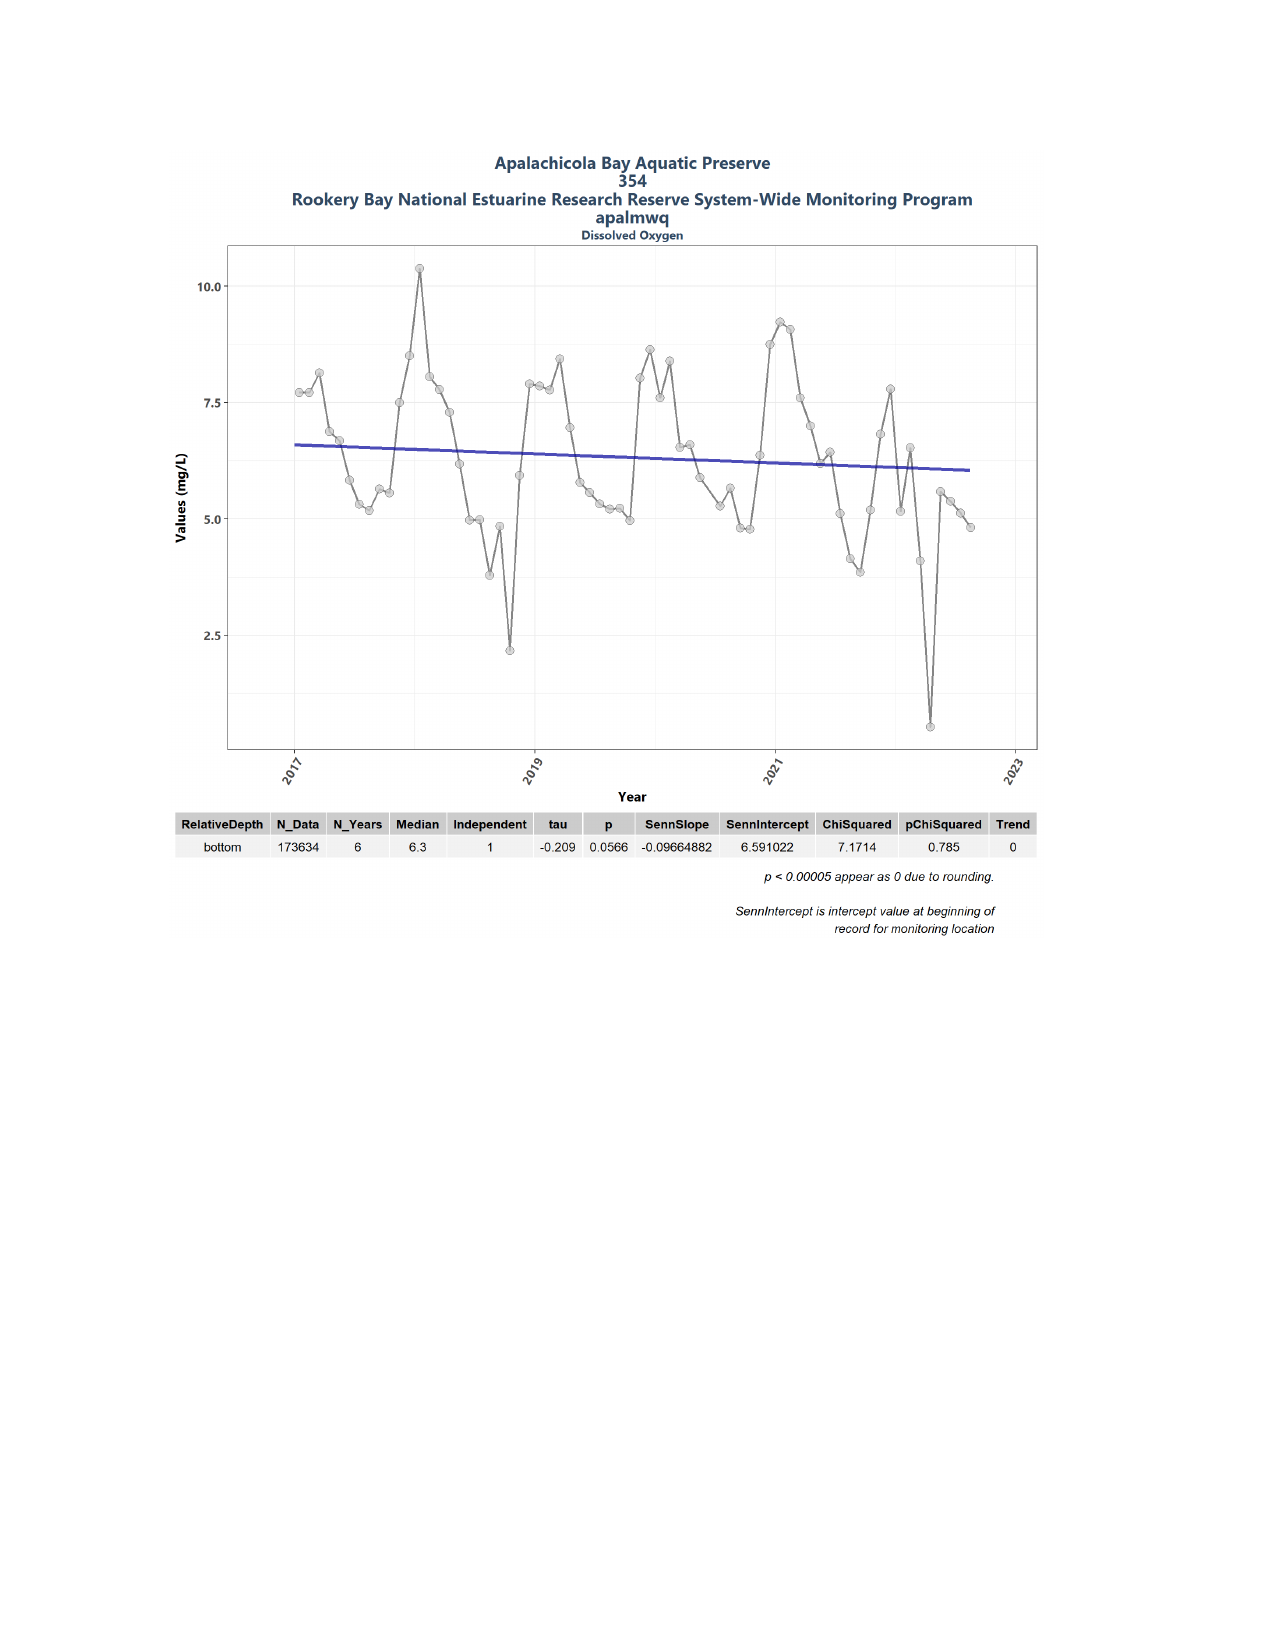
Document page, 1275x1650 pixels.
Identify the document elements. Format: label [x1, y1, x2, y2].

picture [168, 150, 1044, 938]
